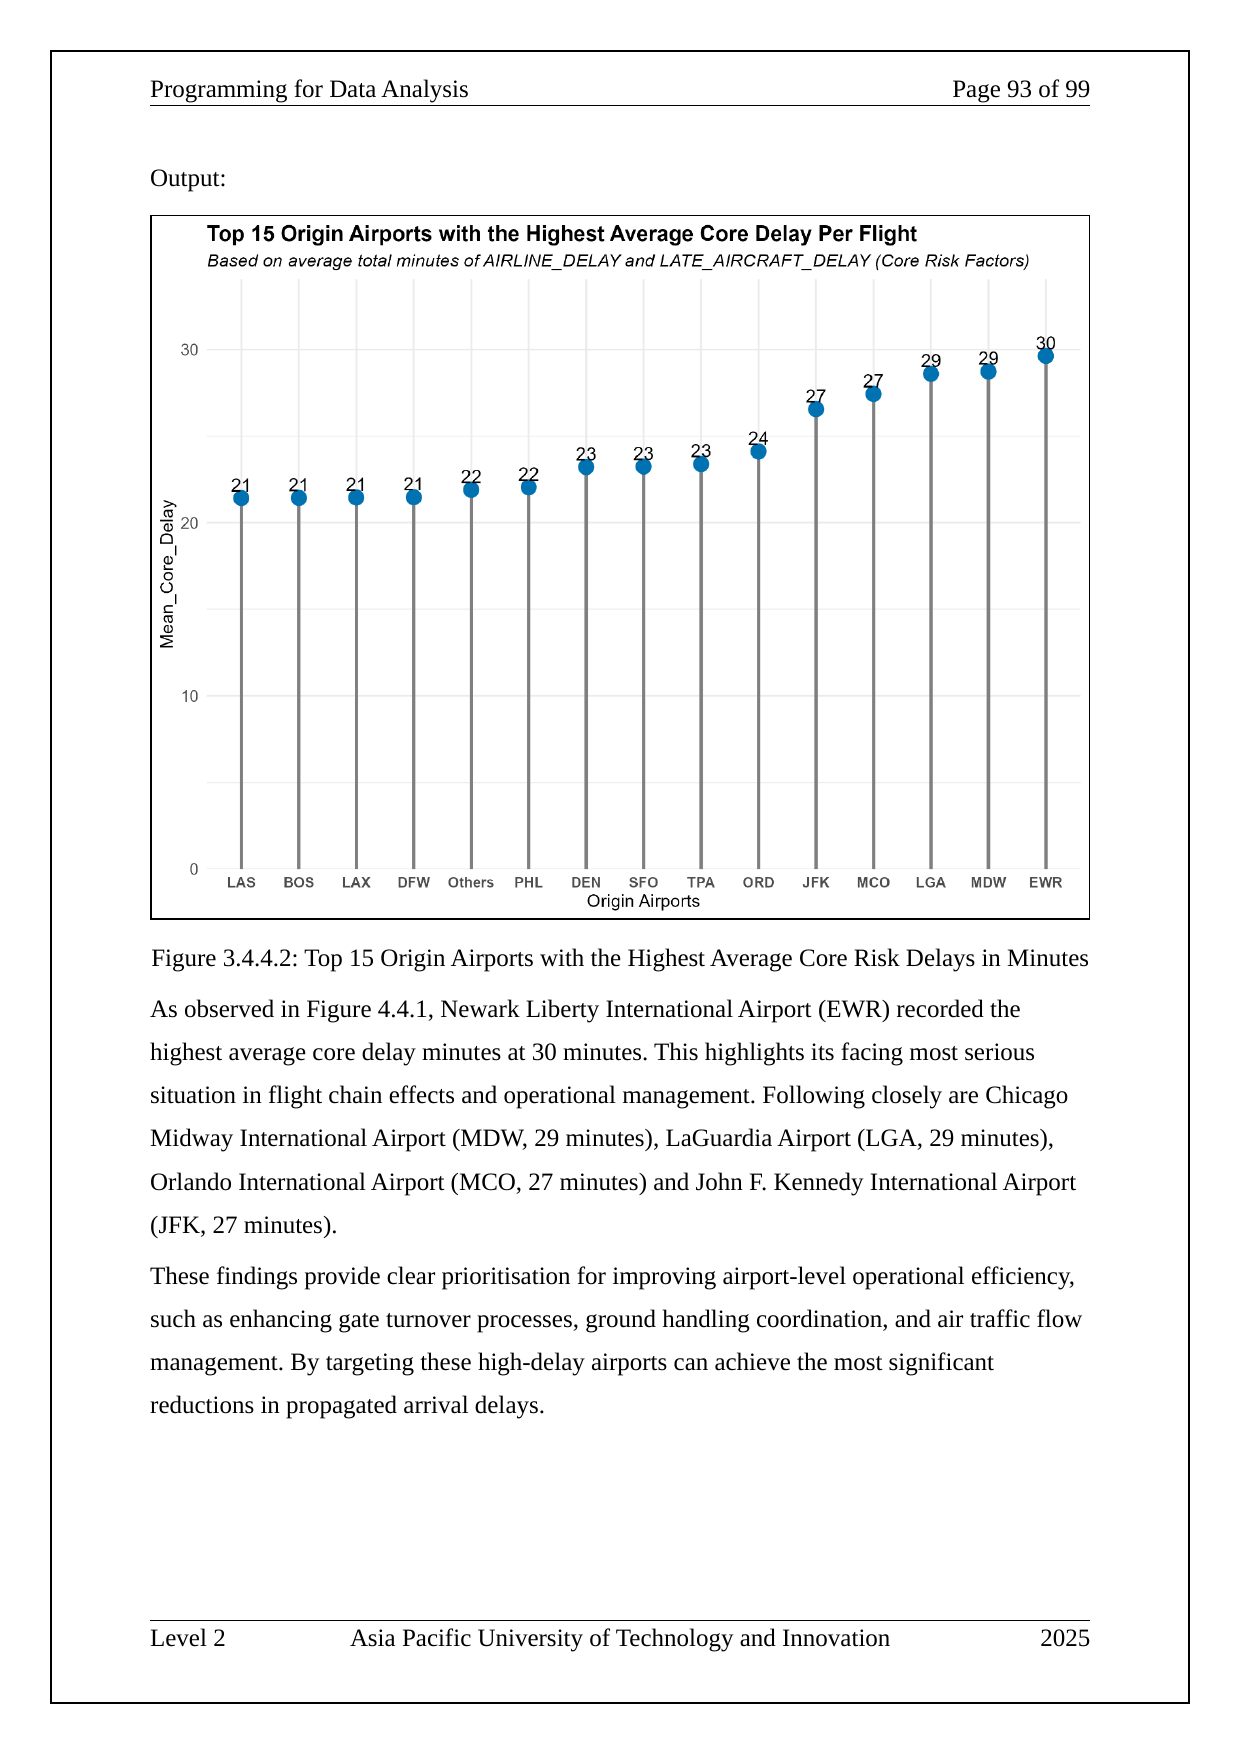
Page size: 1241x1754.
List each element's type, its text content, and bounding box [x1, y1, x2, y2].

text Figure 3.4.4.2: Top 15 Origin Airports with the Highest Average Core Risk Delays in Minutes [150, 943, 1090, 971]
text Output: [150, 163, 1090, 192]
picture [152, 216, 1089, 918]
text As observed in Figure 4.4.1, Newark Liberty International Airport (EWR) recorded the highest average core delay minutes at 30 minutes. This highlights its facing most serious situation in flight chain effects and operational management. Following closely are Chicago Midway International Airport (MDW, 29 minutes), LaGuardia Airport (LGA, 29 minutes), Orlando International Airport (MCO, 27 minutes) and John F. Kennedy International Airport (JFK, 27 minutes). [150, 994, 1090, 1238]
text These findings provide clear prioritisation for improving airport-level operational efficiency, such as enhancing gate turnover processes, ground handling coordination, and air traffic flow management. By targeting these high-delay airports can achieve the most significant reductions in propagated arrival delays. [150, 1261, 1090, 1419]
